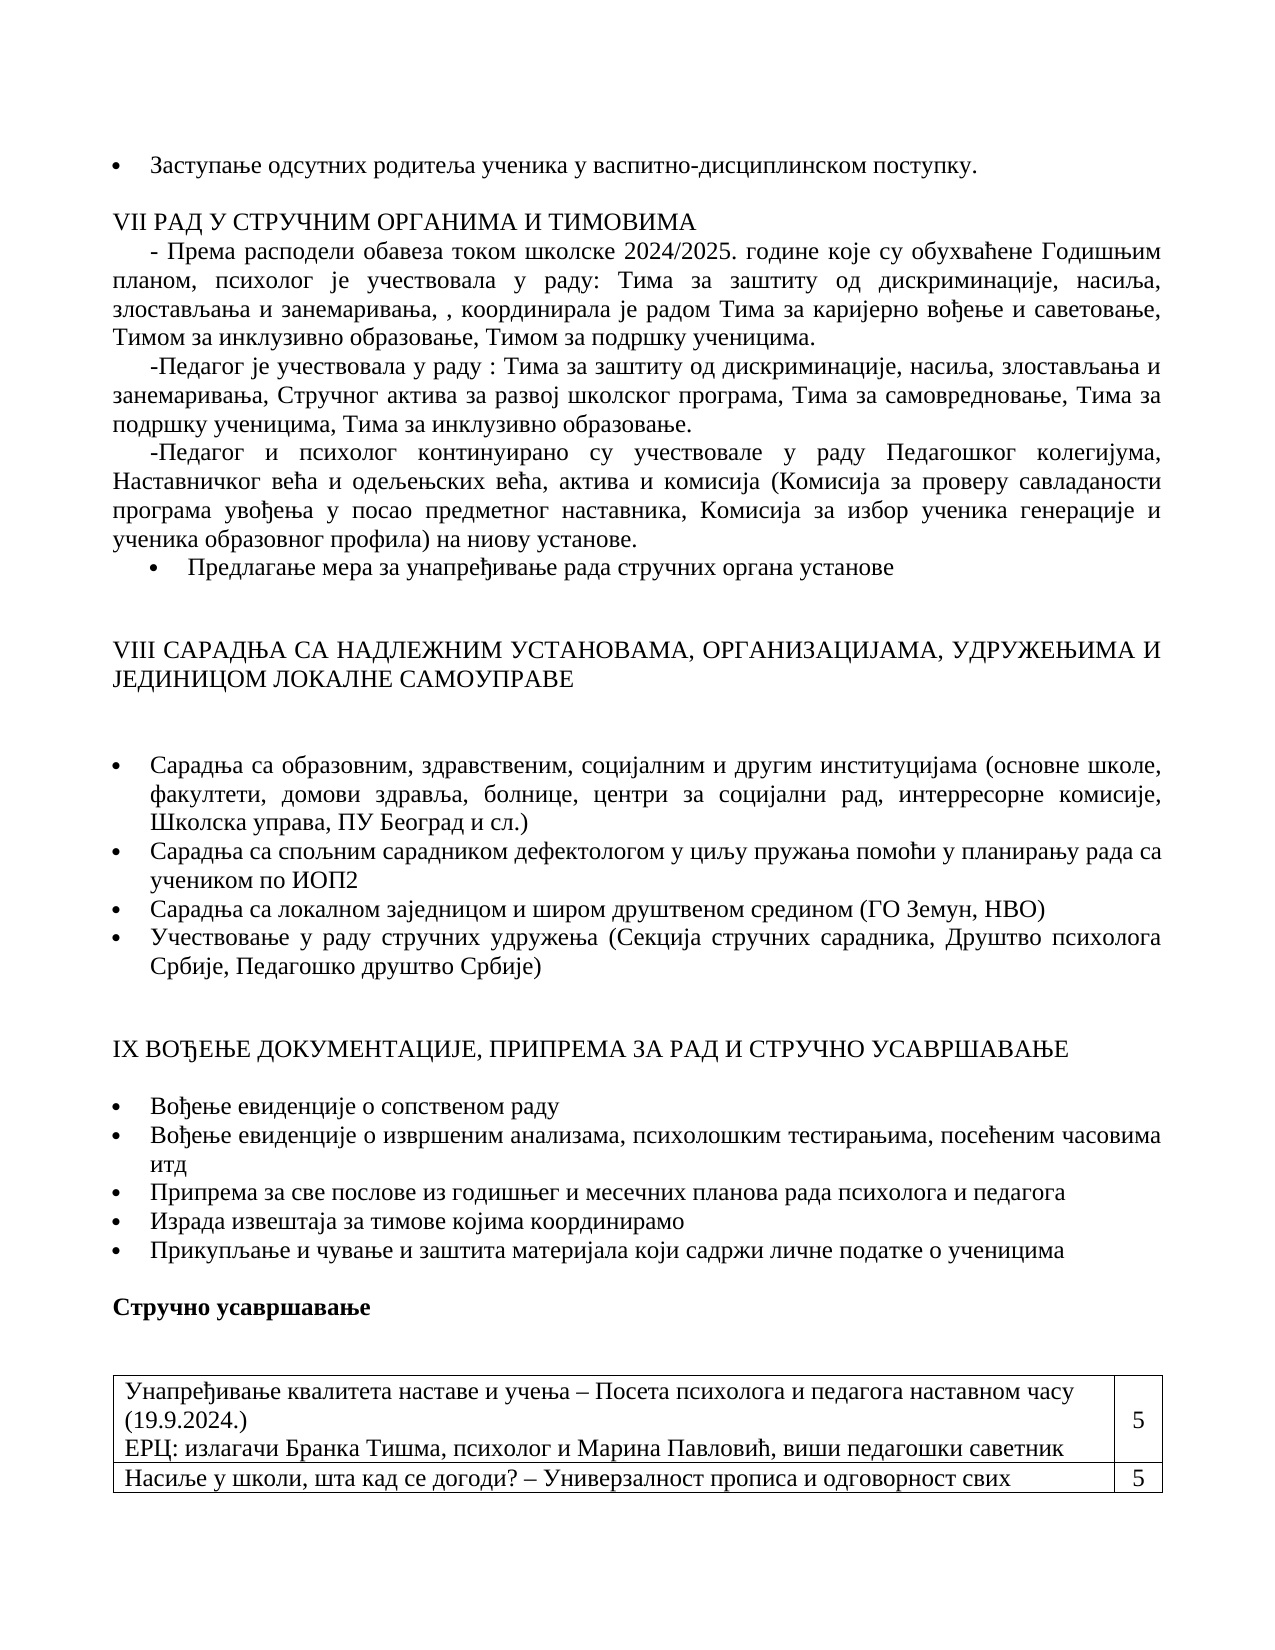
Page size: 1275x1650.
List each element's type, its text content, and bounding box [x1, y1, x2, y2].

list Заступање одсутних родитеља ученика у васпитно-дисциплинском поступку. [112, 150, 1162, 179]
text Стручно усавршавање [112, 1292, 1162, 1321]
text VII РАД У СТРУЧНИМ ОРГАНИМА И ТИМОВИМА [112, 207, 1162, 236]
list Сарадња са локалном заједницом и широм друштвеном средином (ГО Земун, НВО) [112, 894, 1162, 922]
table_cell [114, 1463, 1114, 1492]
list Припрема за све послове из годишњег и месечних планова рада психолога и педагога [112, 1177, 1162, 1206]
list Предлагање мера за унапређивање рада стручних органа установе [150, 552, 1162, 581]
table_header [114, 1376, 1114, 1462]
text VIII САРАДЊА СА НАДЛЕЖНИМ УСТАНОВАМА, ОРГАНИЗАЦИЈАМА, УДРУЖЕЊИМА И ЈЕДИНИЦОМ ЛОКАЛНЕ САМОУПРАВЕ [112, 635, 1162, 692]
text -Педагог и психолог континуирано су учествовале у раду Педагошког колегијума, Наставничког већа и одељењских већа, актива и комисија (Комисија за проверу савладаности програма увођења у посао предметног наставника, Комисија за избор ученика генерације и ученика образовног профила) на ниову установе. [112, 437, 1162, 552]
list Израда извештаја за тимове којима координирамо [112, 1206, 1162, 1235]
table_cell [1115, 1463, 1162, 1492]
list Сарадња са образовним, здравственим, социјалним и другим институцијама (основне школе, факултети, домови здравља, болнице, центри за социјални рад, интерресорне комисије, Школска управа, ПУ Београд и сл.) [112, 750, 1162, 836]
list Учествовање у раду стручних удружења (Секција стручних сарадника, Друштво психолога Србије, Педагошко друштво Србије) [112, 922, 1162, 980]
list Вођење евиденције о извршеним анализама, психолошким тестирањима, посећеним часовима итд [112, 1120, 1162, 1177]
text IX ВОЂЕЊЕ ДОКУМЕНТАЦИЈЕ, ПРИПРЕМА ЗА РАД И СТРУЧНО УСАВРШАВАЊЕ [112, 1034, 1162, 1062]
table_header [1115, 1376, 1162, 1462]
list Сарадња са спољним сарадником дефектологом у циљу пружања помоћи у планирању рада са учеником по ИОП2 [112, 836, 1162, 894]
list Вођење евиденције о сопственом раду [112, 1091, 1162, 1120]
text -Педагог је учествовала у раду : Тима за заштиту од дискриминације, насиља, злостављања и занемаривања, Стручног актива за развој школског програма, Тима за самовредновање, Тима за подршку ученицима, Тима за инклузивно образовање. [112, 351, 1162, 437]
list Прикупљање и чување и заштита материјала који садржи личне податке о ученицима [112, 1235, 1162, 1264]
text - Према расподели обавеза током школске 2024/2025. године које су обухваћене Годишњим планом, психолог је учествовала у раду: Тима за заштиту од дискриминације, насиља, злостављања и занемаривања, , координирала је радом Тима за каријерно вођење и саветовање, Тимом за инклузивно образовање, Тимом за подршку ученицима. [112, 236, 1162, 351]
